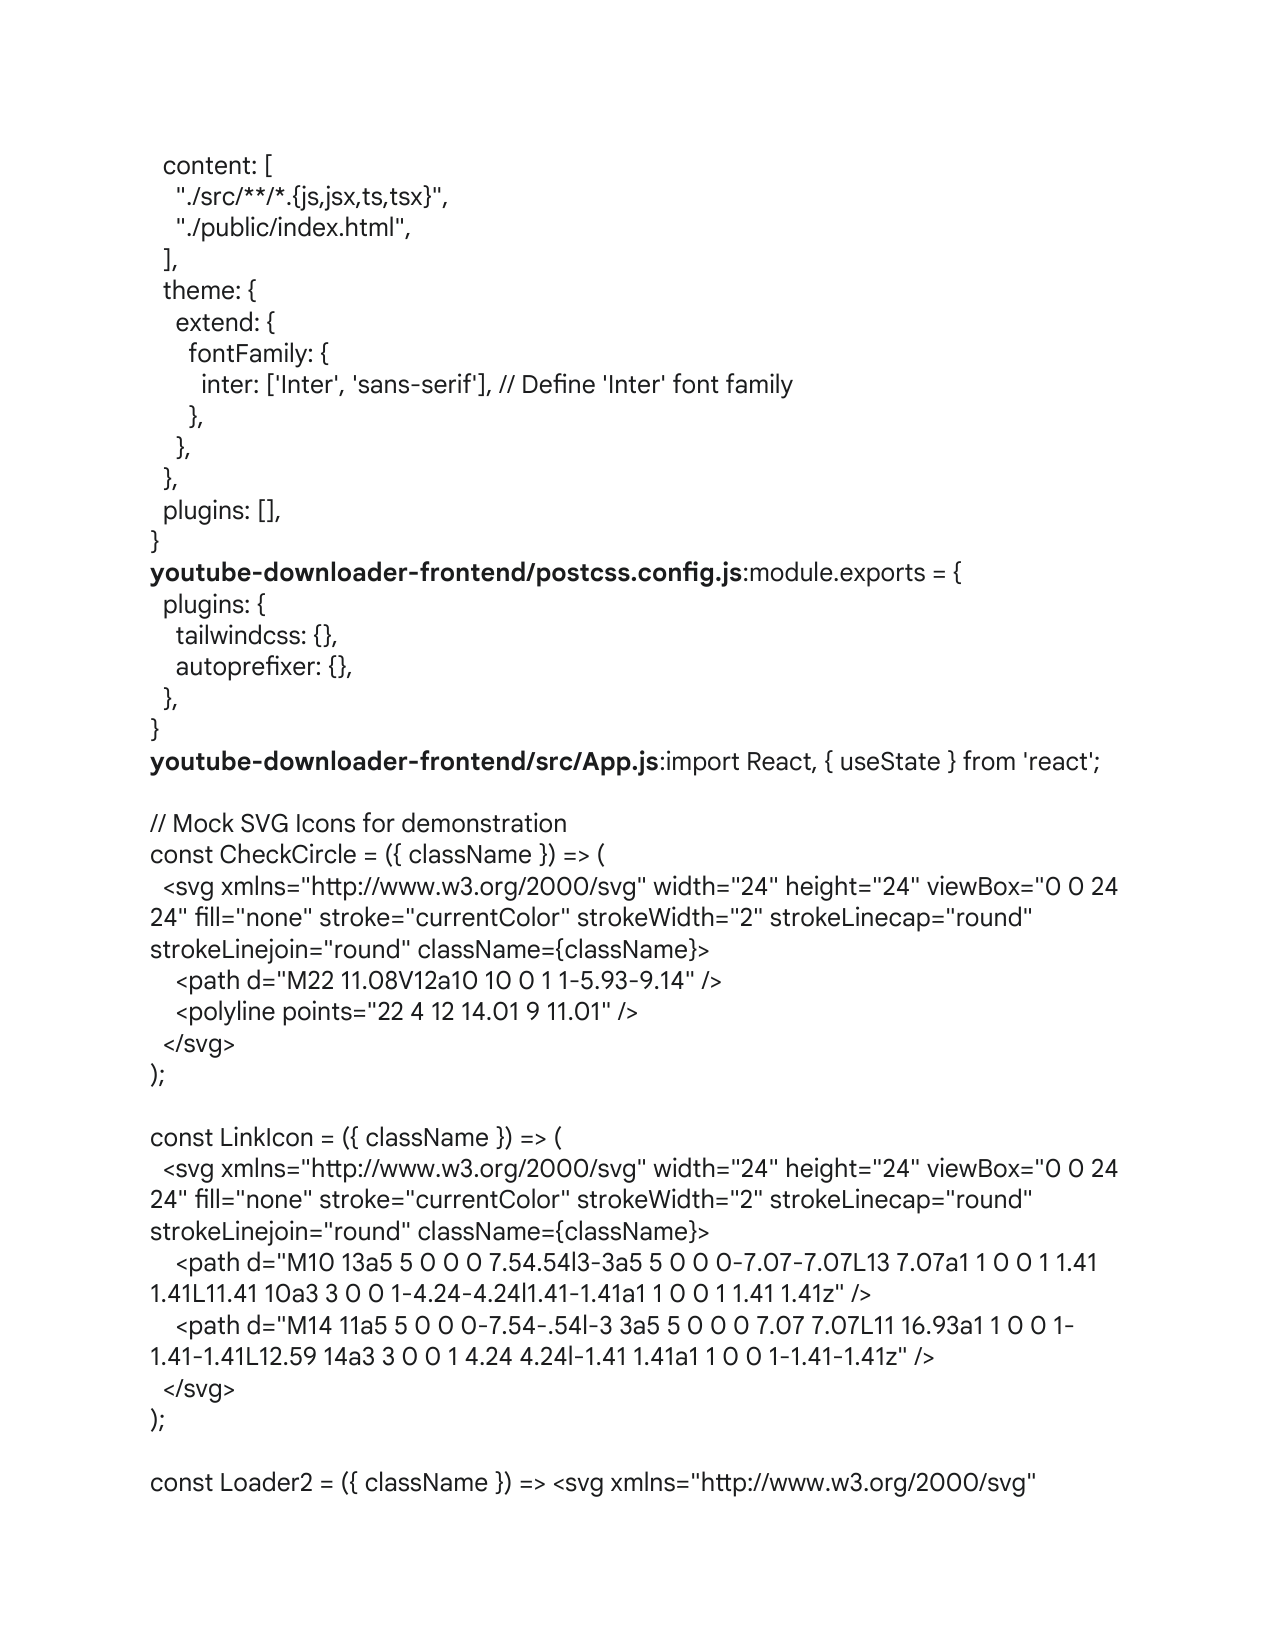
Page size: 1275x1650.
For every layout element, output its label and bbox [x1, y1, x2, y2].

text [150, 150, 1125, 1498]
